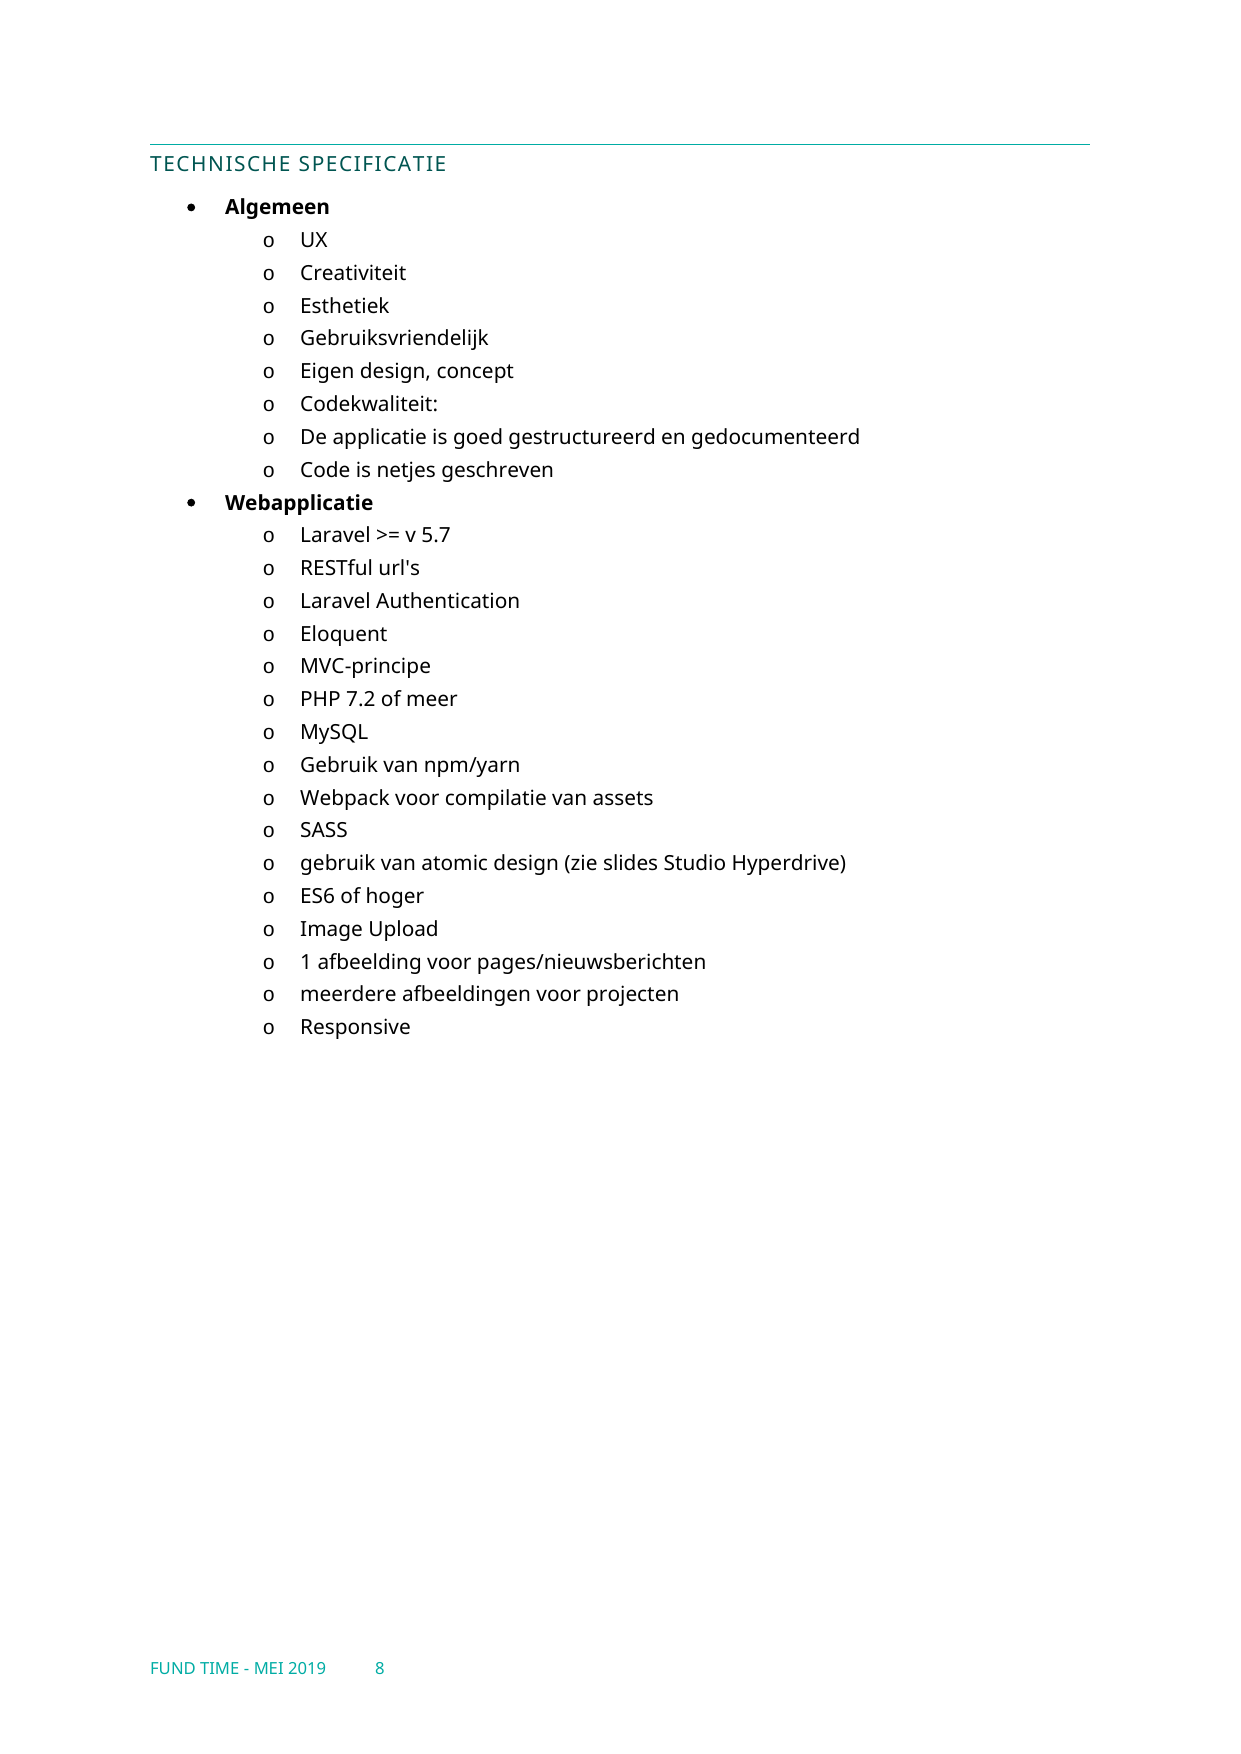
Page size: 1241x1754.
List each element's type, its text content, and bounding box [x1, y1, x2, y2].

list Eloquent [262, 619, 1090, 647]
list MySQL [262, 717, 1090, 746]
list Gebruik van npm/yarn [262, 750, 1090, 778]
list ES6 of hoger [262, 881, 1090, 910]
list MVC-principe [262, 651, 1090, 680]
list Codekwaliteit: [262, 389, 1090, 418]
list Laravel Authentication [262, 586, 1090, 614]
list UX [262, 225, 1090, 254]
list Webapplicatie [187, 488, 1090, 516]
list Image Upload [262, 914, 1090, 942]
list Laravel >= v 5.7 [262, 520, 1090, 549]
list gebruik van atomic design (zie slides Studio Hyperdrive) [262, 848, 1090, 877]
list meerdere afbeeldingen voor projecten [262, 979, 1090, 1008]
list Algemeen [187, 192, 1090, 221]
list Eigen design, concept [262, 356, 1090, 385]
list Responsive [262, 1012, 1090, 1041]
list SASS [262, 816, 1090, 844]
list Code is netjes geschreven [262, 455, 1090, 483]
subtitle Technische Specificatie [150, 145, 1090, 178]
list Gebruiksvriendelijk [262, 323, 1090, 352]
list Webpack voor compilatie van assets [262, 783, 1090, 811]
list Esthetiek [262, 291, 1090, 319]
list Creativiteit [262, 258, 1090, 286]
list 1 afbeelding voor pages/nieuwsberichten [262, 947, 1090, 975]
list PHP 7.2 of meer [262, 684, 1090, 713]
list RESTful url's [262, 553, 1090, 582]
list De applicatie is goed gestructureerd en gedocumenteerd [262, 422, 1090, 451]
